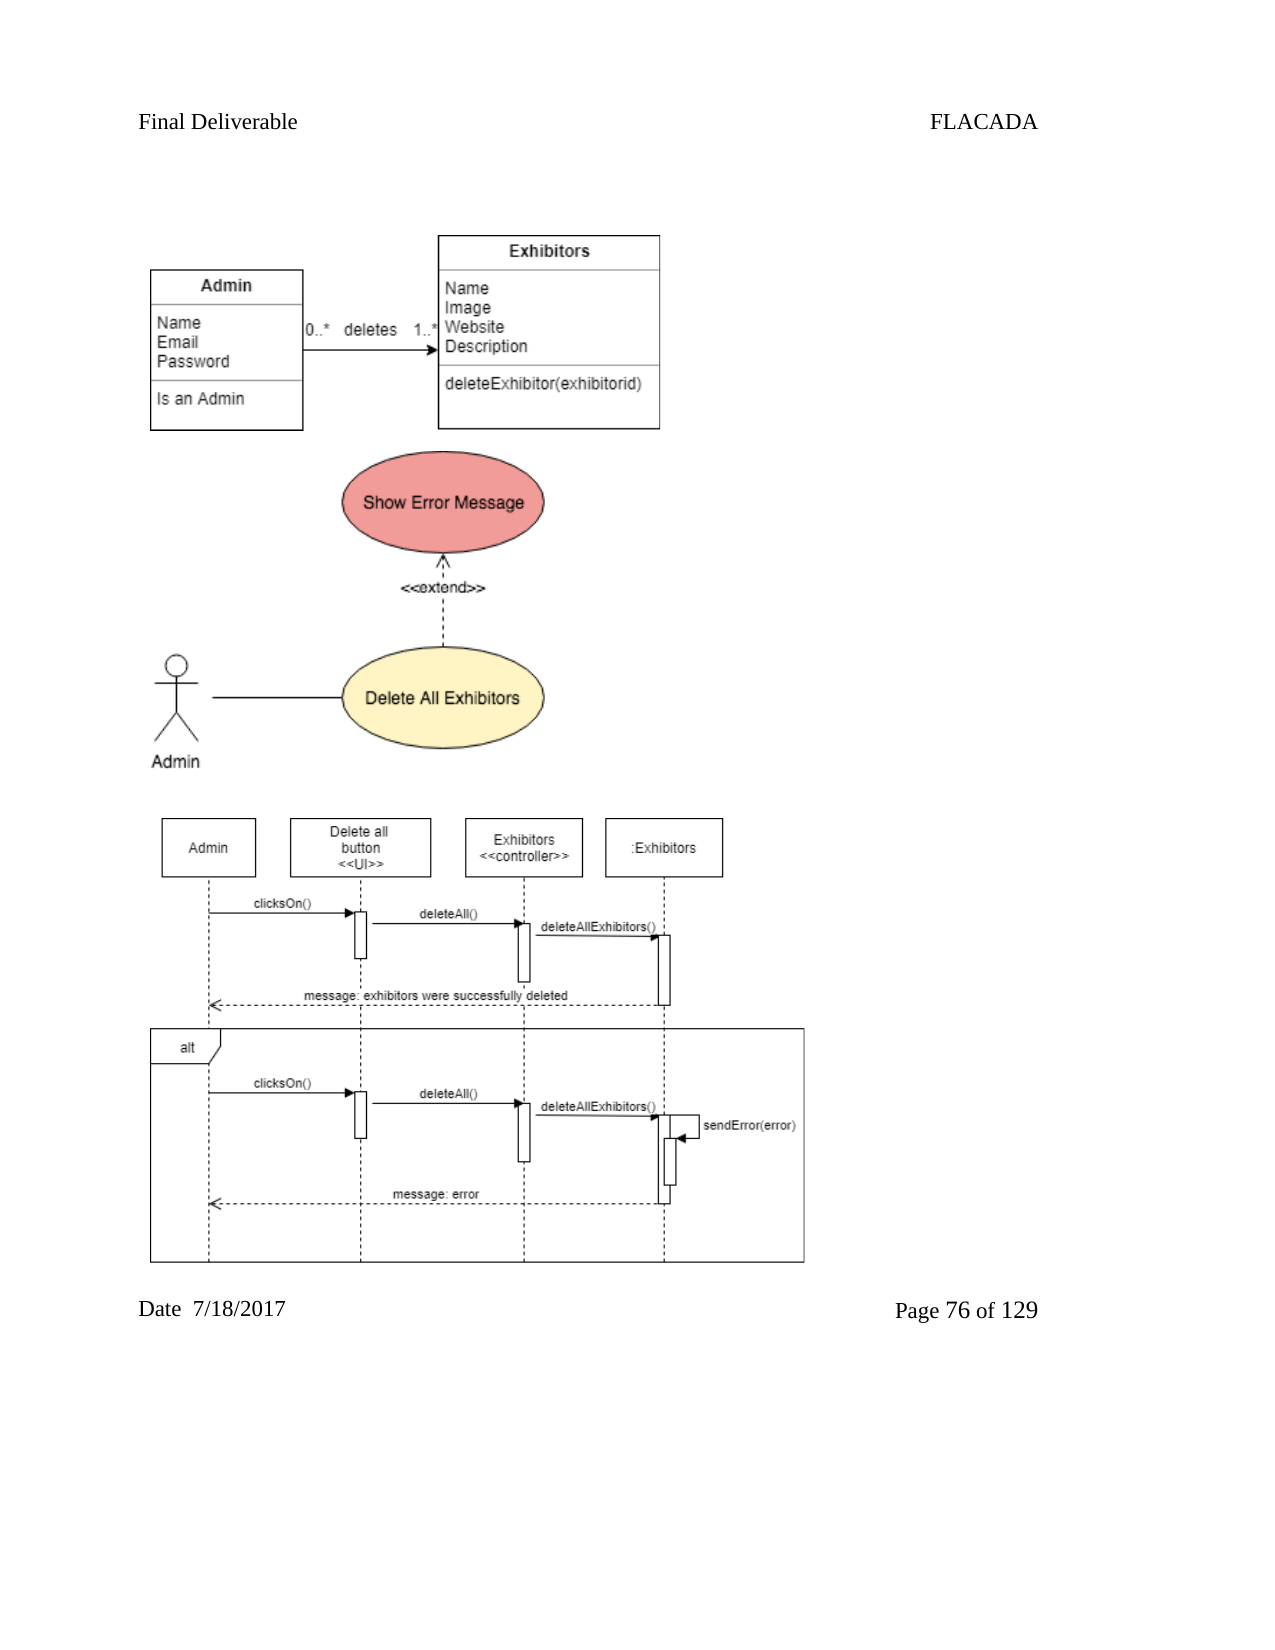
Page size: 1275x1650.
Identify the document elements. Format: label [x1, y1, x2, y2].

picture [150, 451, 545, 771]
picture [150, 818, 805, 1264]
picture [150, 235, 661, 431]
